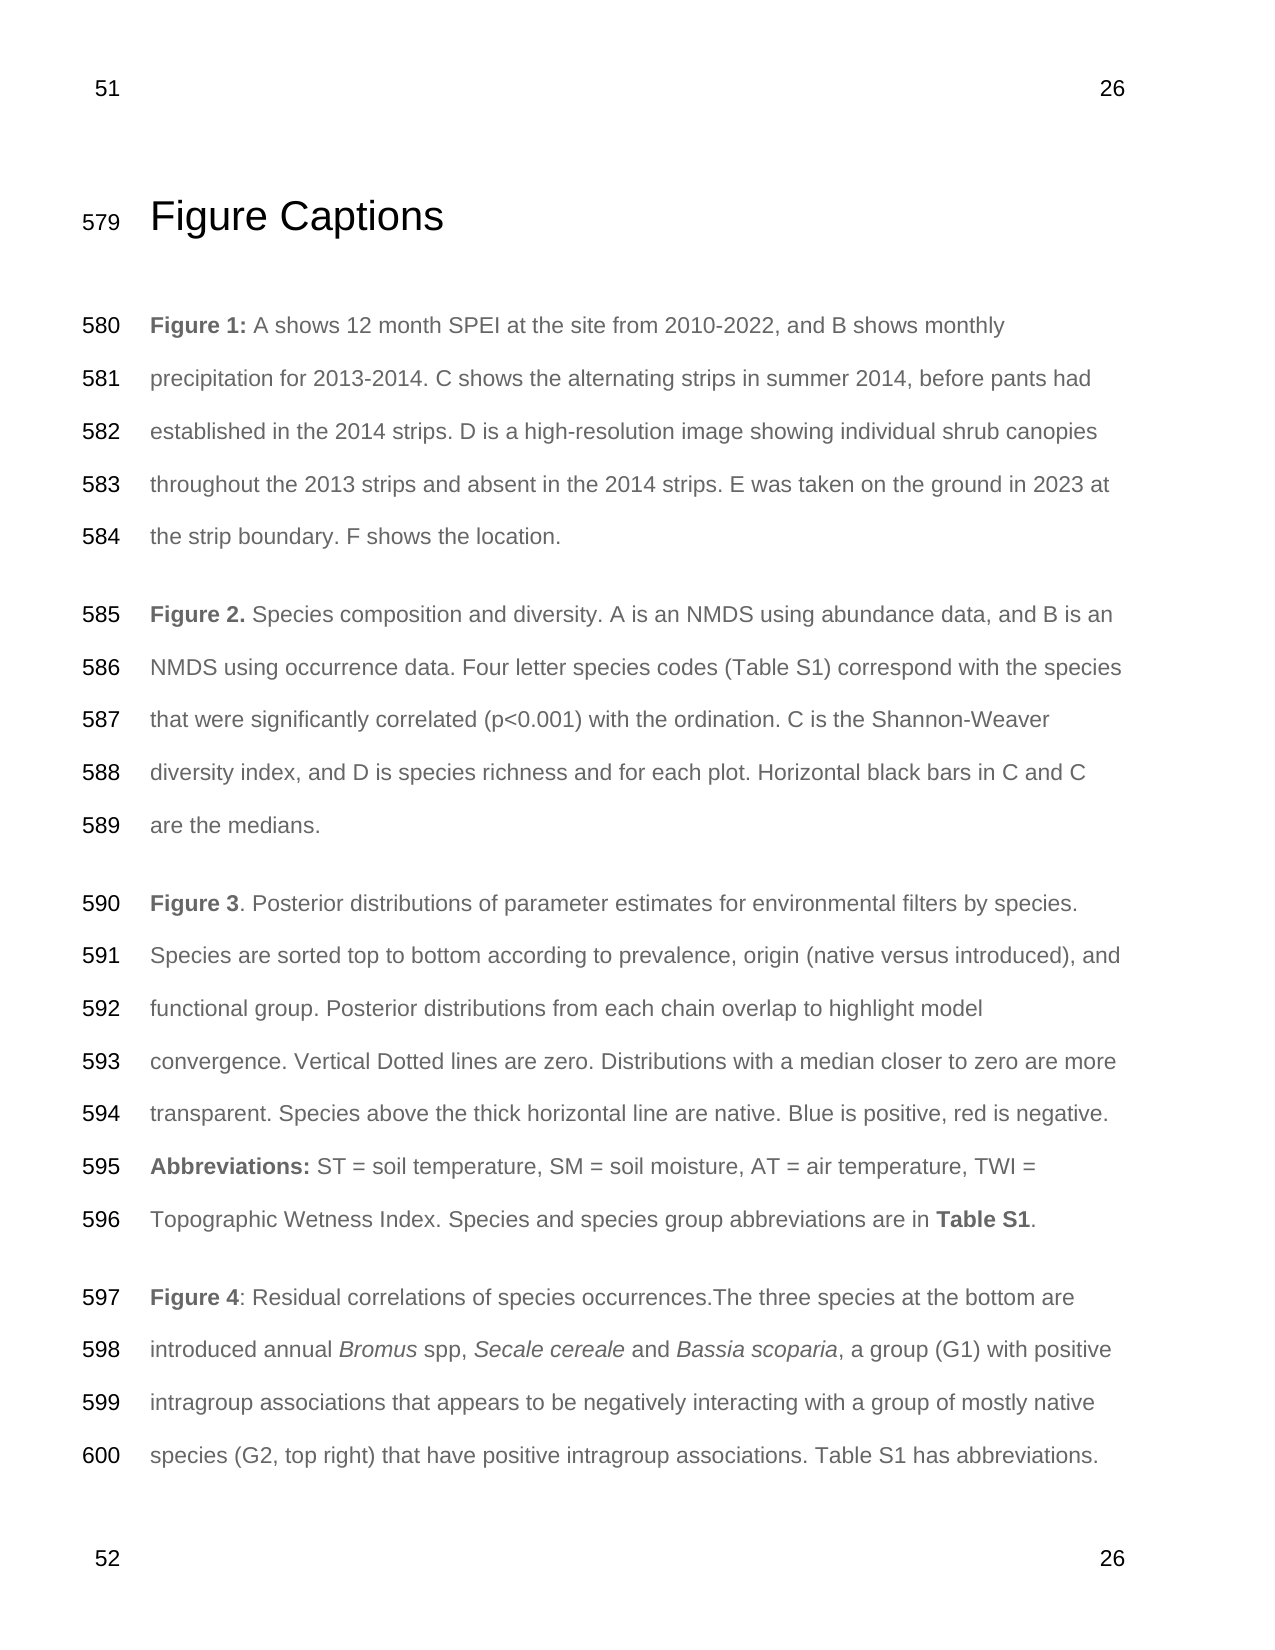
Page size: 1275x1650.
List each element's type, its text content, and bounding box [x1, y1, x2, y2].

subtitle Figure 2. Species composition and diversity. A is an NMDS using abundance data, and B is an NMDS using occurrence data. Four letter species codes (Table S1) correspond with the species that were significantly correlated (p<0.001) with the ordination. C is the Shannon-Weaver diversity index, and D is species richness and for each plot. Horizontal black bars in C and C are the medians. [150, 601, 1125, 838]
subtitle Figure Captions [150, 192, 1125, 239]
subtitle Figure 3. Posterior distributions of parameter estimates for environmental filters by species. Species are sorted top to bottom according to prevalence, origin (native versus introduced), and functional group. Posterior distributions from each chain overlap to highlight model convergence. Vertical Dotted lines are zero. Distributions with a median closer to zero are more transparent. Species above the thick horizontal line are native. Blue is positive, red is negative. Abbreviations: ST = soil temperature, SM = soil moisture, AT = air temperature, TWI = Topographic Wetness Index. Species and species group abbreviations are in Table S1. [150, 889, 1125, 1232]
subtitle Figure 4: Residual correlations of species occurrences.The three species at the bottom are introduced annual Bromus spp, Secale cereale and Bassia scoparia, a group (G1) with positive intragroup associations that appears to be negatively interacting with a group of mostly native species (G2, top right) that have positive intragroup associations. Table S1 has abbreviations. [150, 1283, 1125, 1468]
subtitle Figure 1: A shows 12 month SPEI at the site from 2010-2022, and B shows monthly precipitation for 2013-2014. C shows the alternating strips in summer 2014, before pants had established in the 2014 strips. D is a high-resolution image showing individual shrub canopies throughout the 2013 strips and absent in the 2014 strips. E was taken on the ground in 2023 at the strip boundary. F shows the location. [150, 312, 1125, 550]
